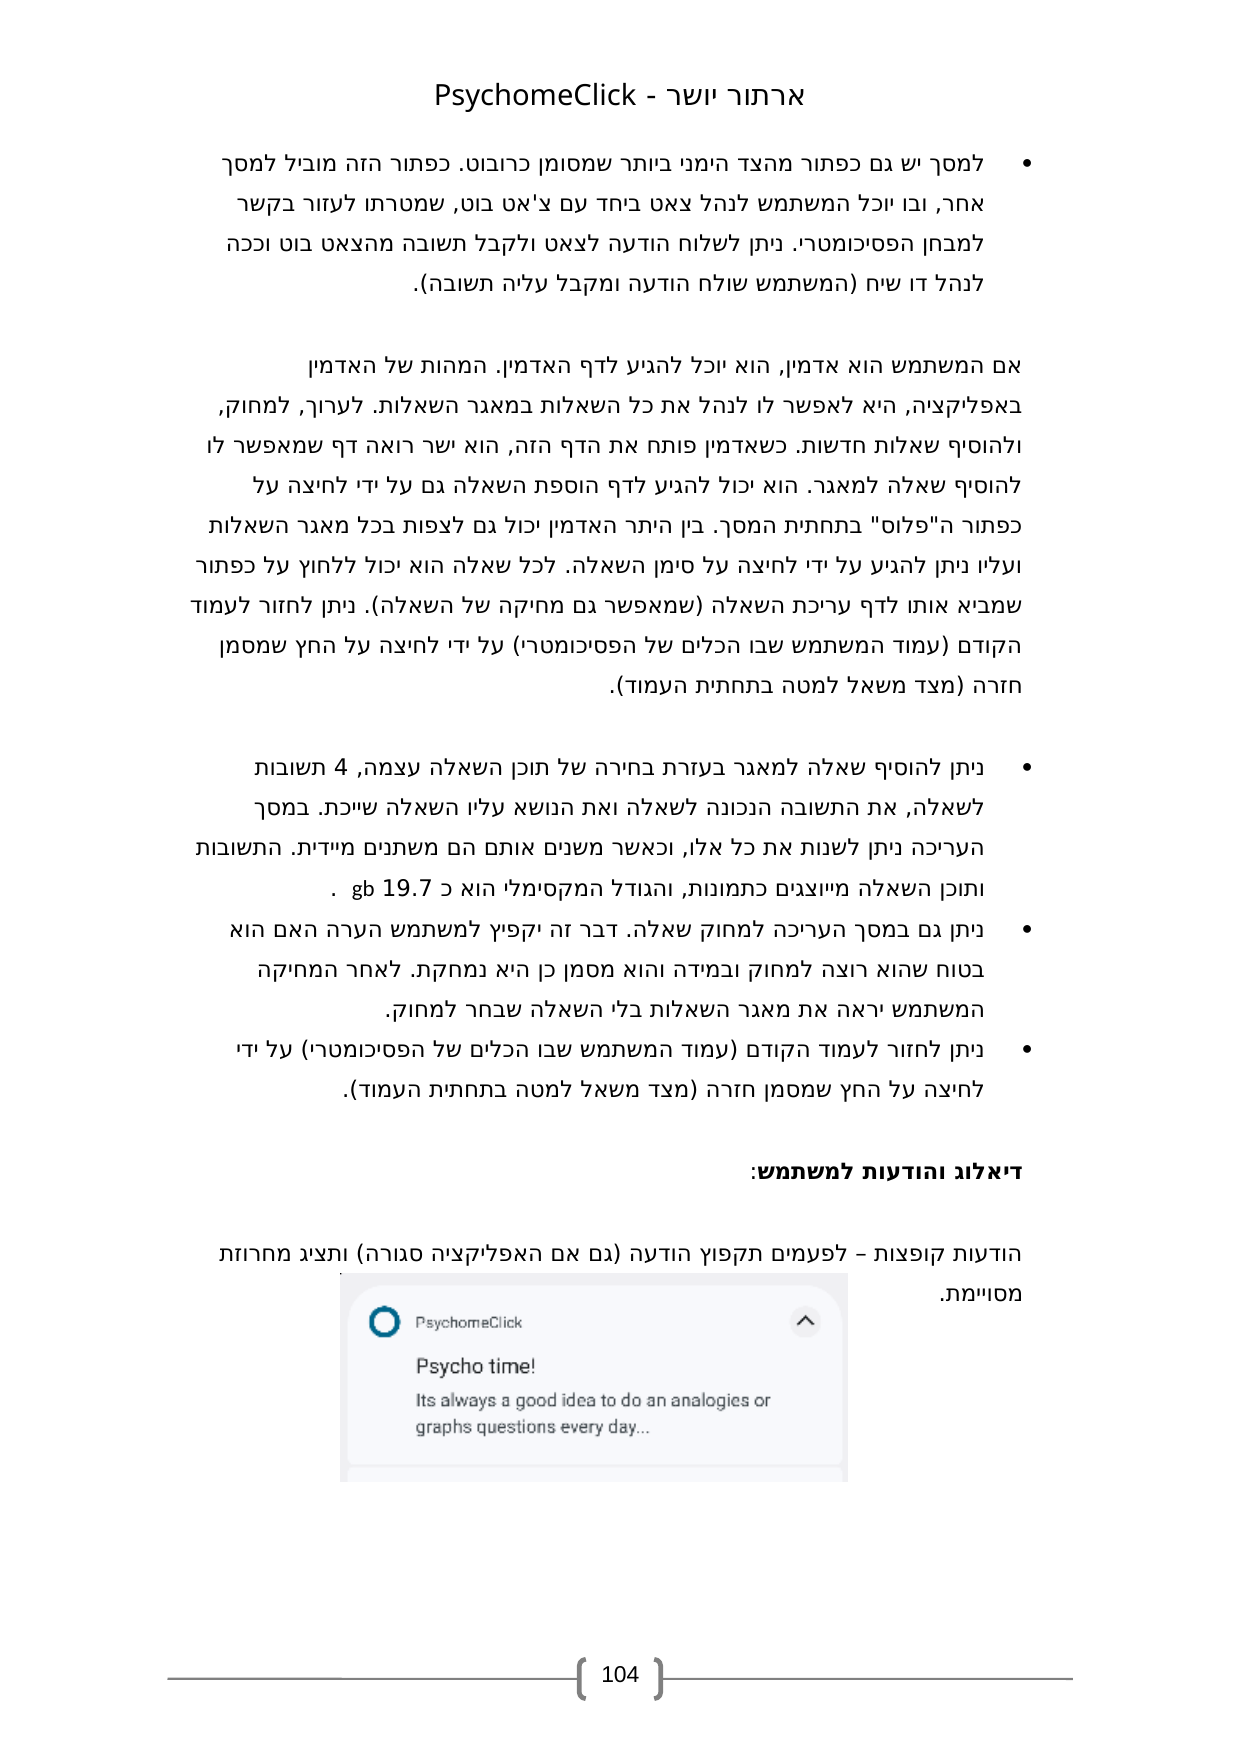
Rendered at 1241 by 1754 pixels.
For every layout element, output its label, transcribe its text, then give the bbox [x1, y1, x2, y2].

picture [340, 1273, 848, 1482]
list למסך יש גם כפתור מהצד הימני ביותר שמסומן כרובוט. כפתור הזה מוביל למסך אחר, ובו יוכל המשתמש לנהל צאט ביחד עם צ'אט בוט, שמטרתו לעזור בקשר למבחן הפסיכומטרי. ניתן לשלוח הודעה לצאט ולקבל תשובה מהצאט בוט וככה לנהל דו שיח (המשתמש שולח הודעה ומקבל עליה תשובה). [187, 150, 1023, 297]
text אם המשתמש הוא אדמין, הוא יוכל להגיע לדף האדמין. המהות של האדמין באפליקציה, היא לאפשר לו לנהל את כל השאלות במאגר השאלות. לערוך, למחוק, ולהוסיף שאלות חדשות. כשאדמין פותח את הדף הזה, הוא ישר רואה דף שמאפשר לו להוסיף שאלה למאגר. הוא יכול להגיע לדף הוספת השאלה גם על ידי לחיצה על כפתור ה"פלוס" בתחתית המסך. בין היתר האדמין יכול גם לצפות בכל מאגר השאלות ועליו ניתן להגיע על ידי לחיצה על סימן השאלה. לכל שאלה הוא יכול ללחוץ על כפתור שמביא אותו לדף עריכת השאלה (שמאפשר גם מחיקה של השאלה). ניתן לחזור לעמוד הקודם (עמוד המשתמש שבו הכלים של הפסיכומטרי) על ידי לחיצה על החץ שמסמן חזרה (מצד משאל למטה בתחתית העמוד). [187, 352, 1023, 699]
list ניתן לחזור לעמוד הקודם (עמוד המשתמש שבו הכלים של הפסיכומטרי) על ידי לחיצה על החץ שמסמן חזרה (מצד משאל למטה בתחתית העמוד). [187, 1036, 1023, 1103]
list ניתן להוסיף שאלה למאגר בעזרת בחירה של תוכן השאלה עצמה, 4 תשובות לשאלה, את התשובה הנכונה לשאלה ואת הנושא עליו השאלה שייכת. במסך העריכה ניתן לשנות את כל אלו, וכאשר משנים אותם הם משתנים מיידית. התשובות ותוכן השאלה מייוצגים כתמונות, והגודל המקסימלי הוא כ 19.7 gb . [187, 754, 1023, 902]
text דיאלוג והודעות למשתמש: [187, 1158, 1023, 1184]
text הודעות קופצות – לפעמים תקפוץ הודעה (גם אם האפליקציה סגורה) ותציג מחרוזת מסויימת. [187, 1240, 1023, 1307]
list ניתן גם במסך העריכה למחוק שאלה. דבר זה יקפיץ למשתמש הערה האם הוא בטוח שהוא רוצה למחוק ובמידה והוא מסמן כן היא נמחקת. לאחר המחיקה המשתמש יראה את מאגר השאלות בלי השאלה שבחר למחוק. [187, 916, 1023, 1023]
